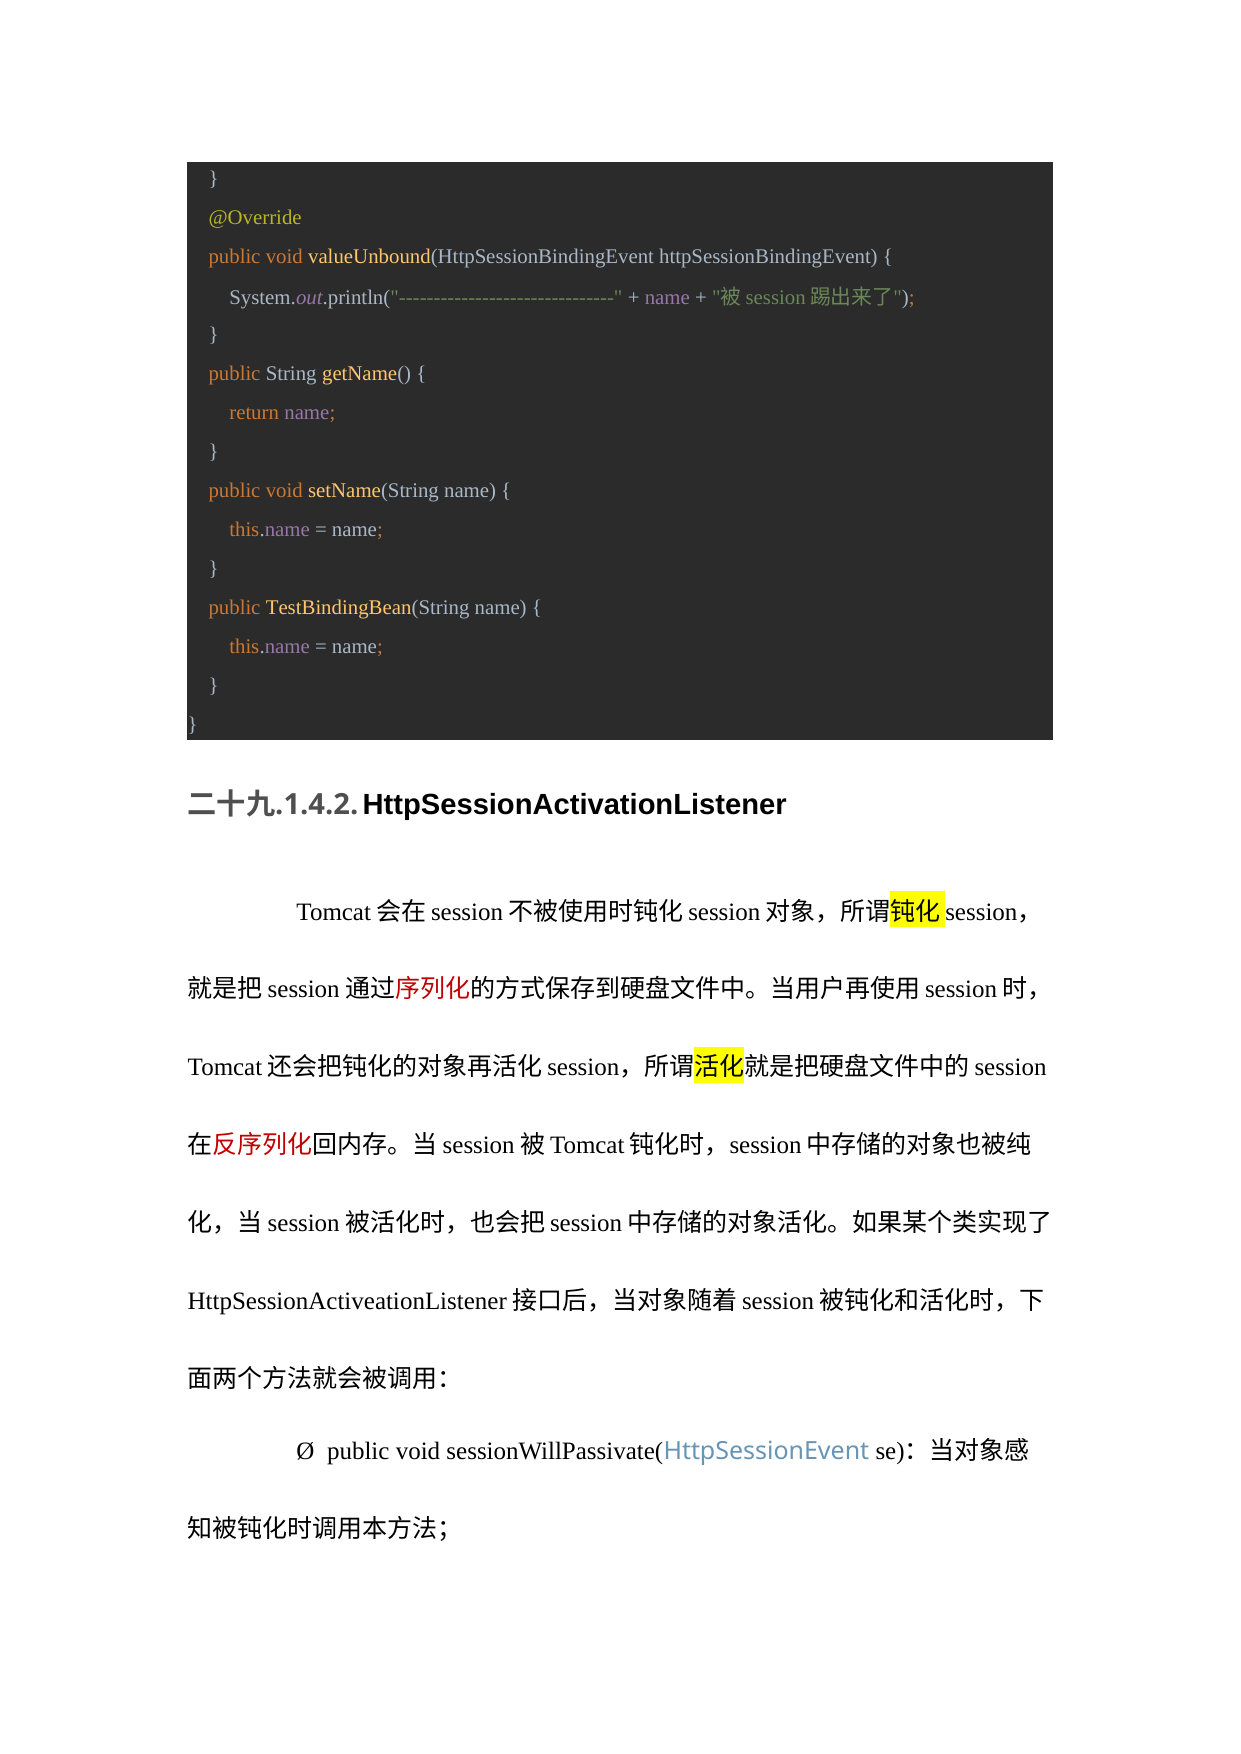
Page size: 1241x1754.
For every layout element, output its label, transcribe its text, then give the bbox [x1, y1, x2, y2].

text Ø public void sessionWillPassivate(HttpSessionEvent se)：当对象感知被钝化时调用本方法； [187, 1416, 1053, 1559]
subtitle HttpSessionActivationListener [187, 770, 1053, 835]
text Tomcat会在session不被使用时钝化session对象，所谓钝化session，就是把session通过序列化的方式保存到硬盘文件中。当用户再使用session时，Tomcat还会把钝化的对象再活化session，所谓活化就是把硬盘文件中的session在反序列化回内存。当session被Tomcat钝化时，session中存储的对象也被纯化，当session被活化时，也会把session中存储的对象活化。如果某个类实现了HttpSessionActiveationListener接口后，当对象随着session被钝化和活化时，下面两个方法就会被调用： [187, 877, 1053, 1409]
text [187, 162, 1053, 740]
